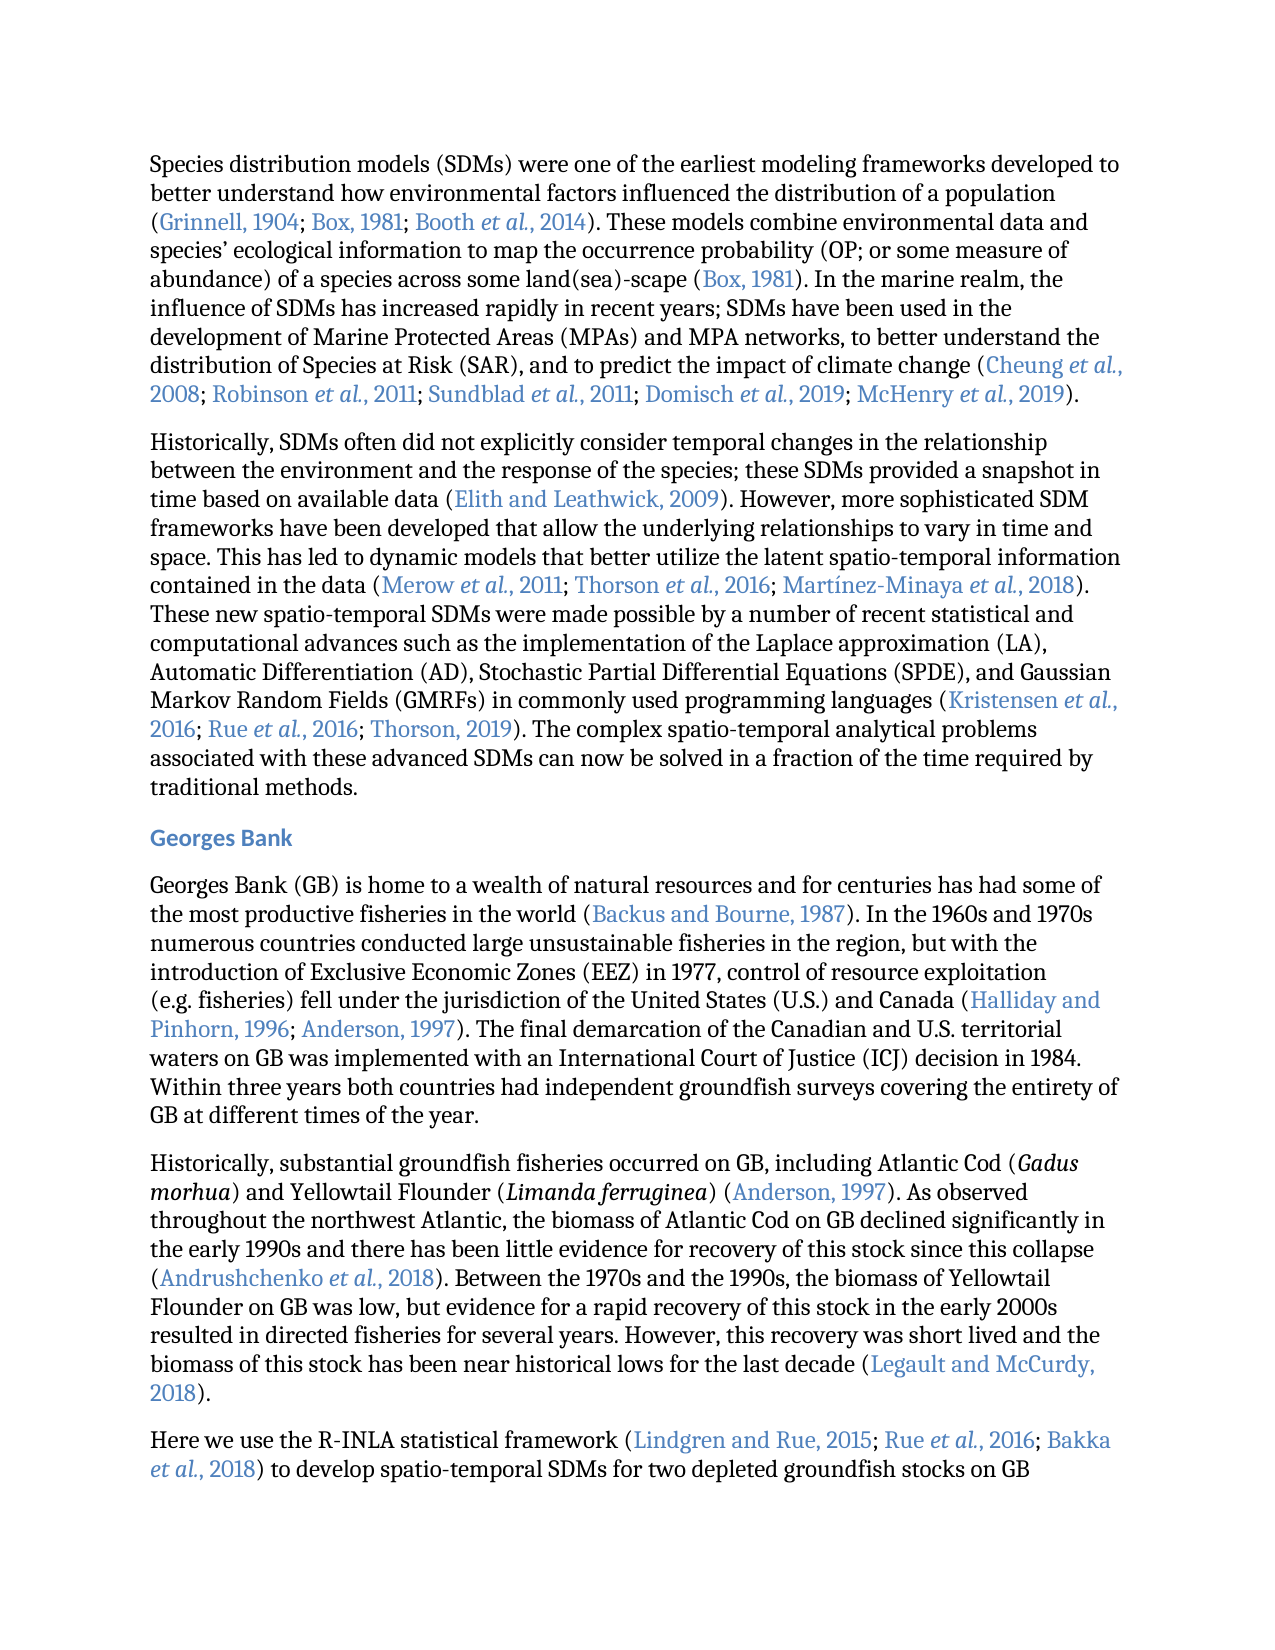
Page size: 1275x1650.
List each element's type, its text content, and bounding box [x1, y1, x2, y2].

text Species distribution models (SDMs) were one of the earliest modeling frameworks developed to better understand how environmental factors influenced the distribution of a population (Grinnell, 1904; Box, 1981; Booth et al., 2014). These models combine environmental data and species’ ecological information to map the occurrence probability (OP; or some measure of abundance) of a species across some land(sea)-scape (Box, 1981). In the marine realm, the influence of SDMs has increased rapidly in recent years; SDMs have been used in the development of Marine Protected Areas (MPAs) and MPA networks, to better understand the distribution of Species at Risk (SAR), and to predict the impact of climate change (Cheung et al., 2008; Robinson et al., 2011; Sundblad et al., 2011; Domisch et al., 2019; McHenry et al., 2019). [150, 150, 1125, 409]
text Historically, substantial groundfish fisheries occurred on GB, including Atlantic Cod (Gadus morhua) and Yellowtail Flounder (Limanda ferruginea) (Anderson, 1997). As observed throughout the northwest Atlantic, the biomass of Atlantic Cod on GB declined significantly in the early 1990s and there has been little evidence for recovery of this stock since this collapse (Andrushchenko et al., 2018). Between the 1970s and the 1990s, the biomass of Yellowtail Flounder on GB was low, but evidence for a rapid recovery of this stock in the early 2000s resulted in directed fisheries for several years. However, this recovery was short lived and the biomass of this stock has been near historical lows for the last decade (Legault and McCurdy, 2018). [150, 1149, 1125, 1408]
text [150, 1426, 1125, 1484]
text Historically, SDMs often did not explicitly consider temporal changes in the relationship between the environment and the response of the species; these SDMs provided a snapshot in time based on available data (Elith and Leathwick, 2009). However, more sophisticated SDM frameworks have been developed that allow the underlying relationships to vary in time and space. This has led to dynamic models that better utilize the latent spatio-temporal information contained in the data (Merow et al., 2011; Thorson et al., 2016; Martínez-Minaya et al., 2018). These new spatio-temporal SDMs were made possible by a number of recent statistical and computational advances such as the implementation of the Laplace approximation (LA), Automatic Differentiation (AD), Stochastic Partial Differential Equations (SPDE), and Gaussian Markov Random Fields (GMRFs) in commonly used programming languages (Kristensen et al., 2016; Rue et al., 2016; Thorson, 2019). The complex spatio-temporal analytical problems associated with these advanced SDMs can now be solved in a fraction of the time required by traditional methods. [150, 427, 1125, 801]
subtitle Georges Bank [150, 822, 1125, 853]
text Georges Bank (GB) is home to a wealth of natural resources and for centuries has had some of the most productive fisheries in the world (Backus and Bourne, 1987). In the 1960s and 1970s numerous countries conducted large unsustainable fisheries in the region, but with the introduction of Exclusive Economic Zones (EEZ) in 1977, control of resource exploitation (e.g. fisheries) fell under the jurisdiction of the United States (U.S.) and Canada (Halliday and Pinhorn, 1996; Anderson, 1997). The final demarcation of the Canadian and U.S. territorial waters on GB was implemented with an International Court of Justice (ICJ) decision in 1984. Within three years both countries had independent groundfish surveys covering the entirety of GB at different times of the year. [150, 871, 1125, 1130]
